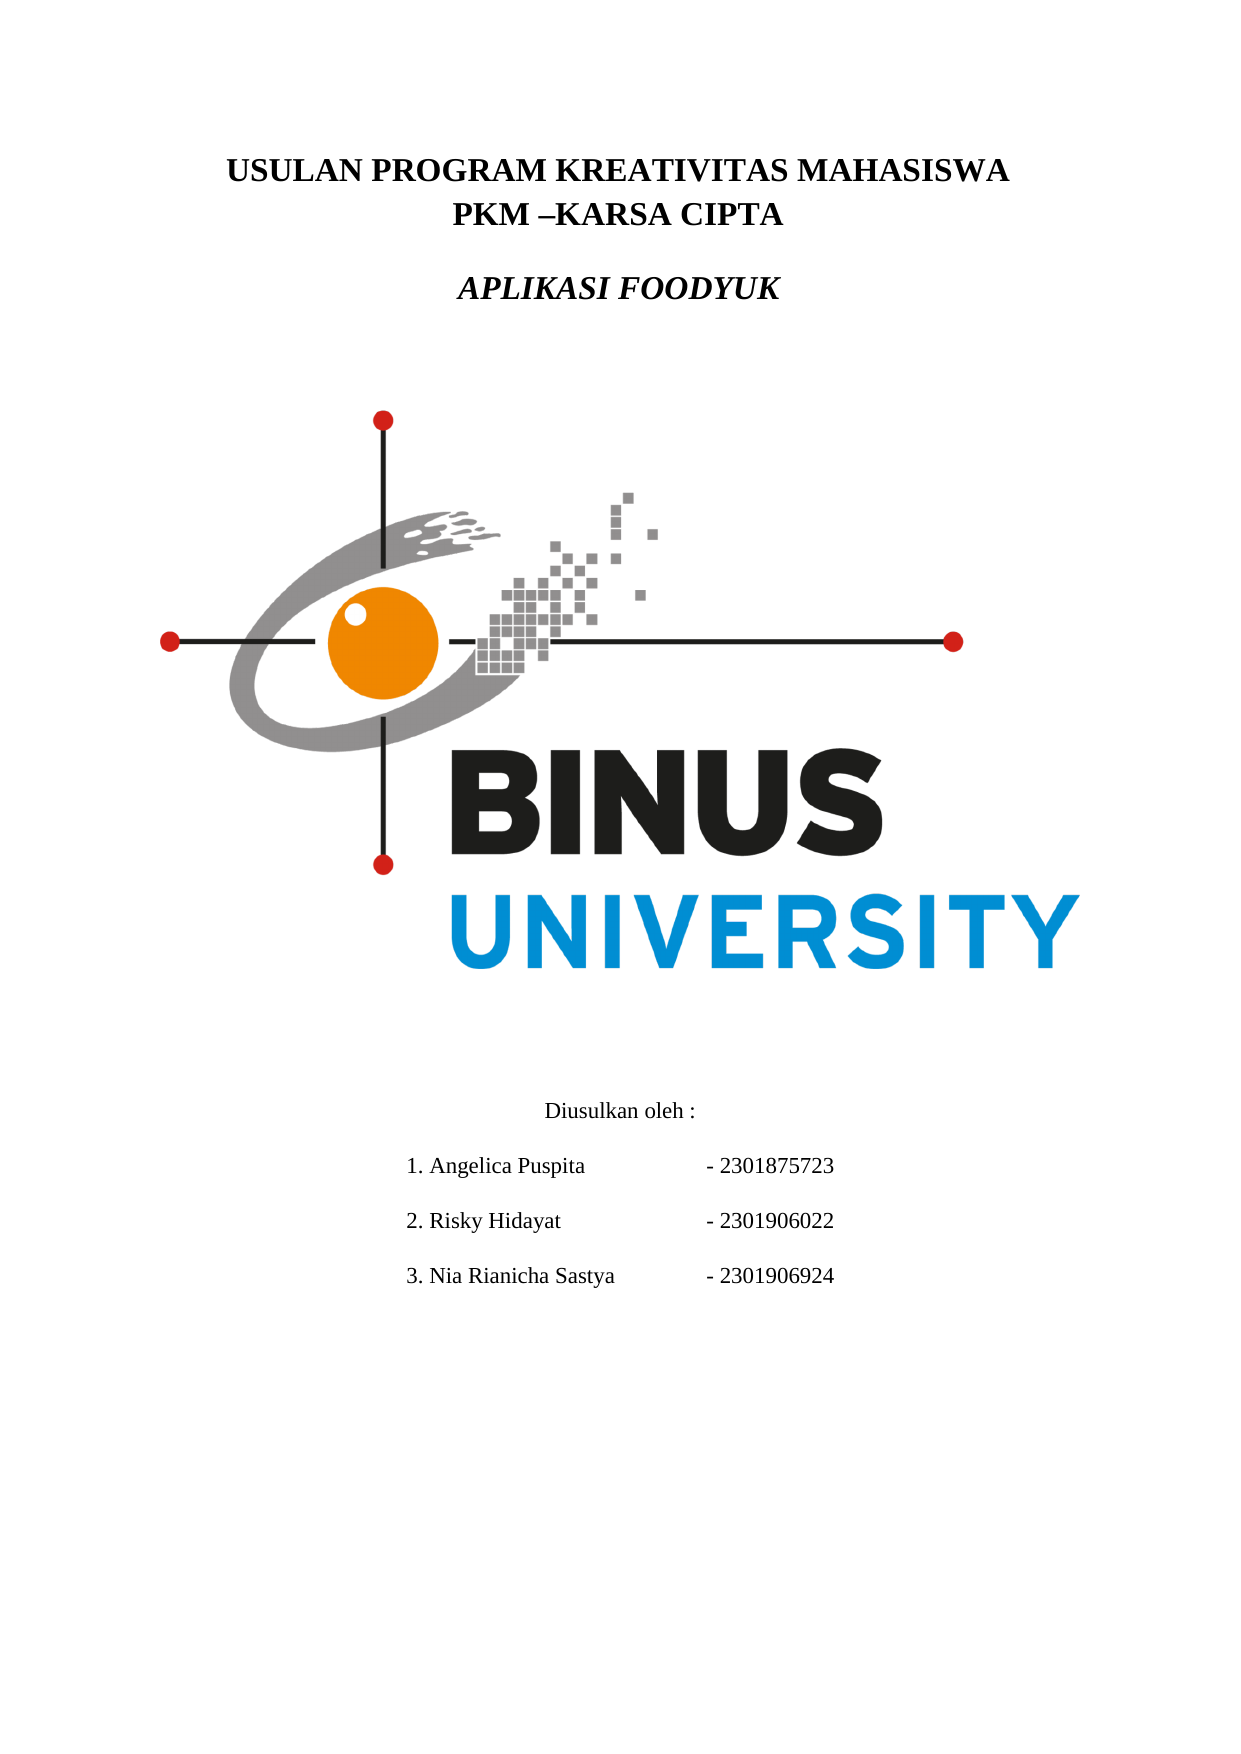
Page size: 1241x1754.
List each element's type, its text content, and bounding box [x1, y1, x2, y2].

text PKM –KARSA CIPTA [152, 194, 1084, 232]
text Diusulkan oleh : [150, 1097, 1090, 1123]
text 1. Angelica Puspita - 2301875723 [150, 1152, 1090, 1178]
text 2. Risky Hidayat - 2301906022 [150, 1207, 1090, 1233]
text USULAN PROGRAM KREATIVITAS MAHASISWA [152, 150, 1084, 188]
text 3. Nia Rianicha Sastya - 2301906924 [150, 1262, 1090, 1289]
text APLIKASI FOODYUK [150, 268, 1090, 307]
picture [150, 400, 1091, 980]
